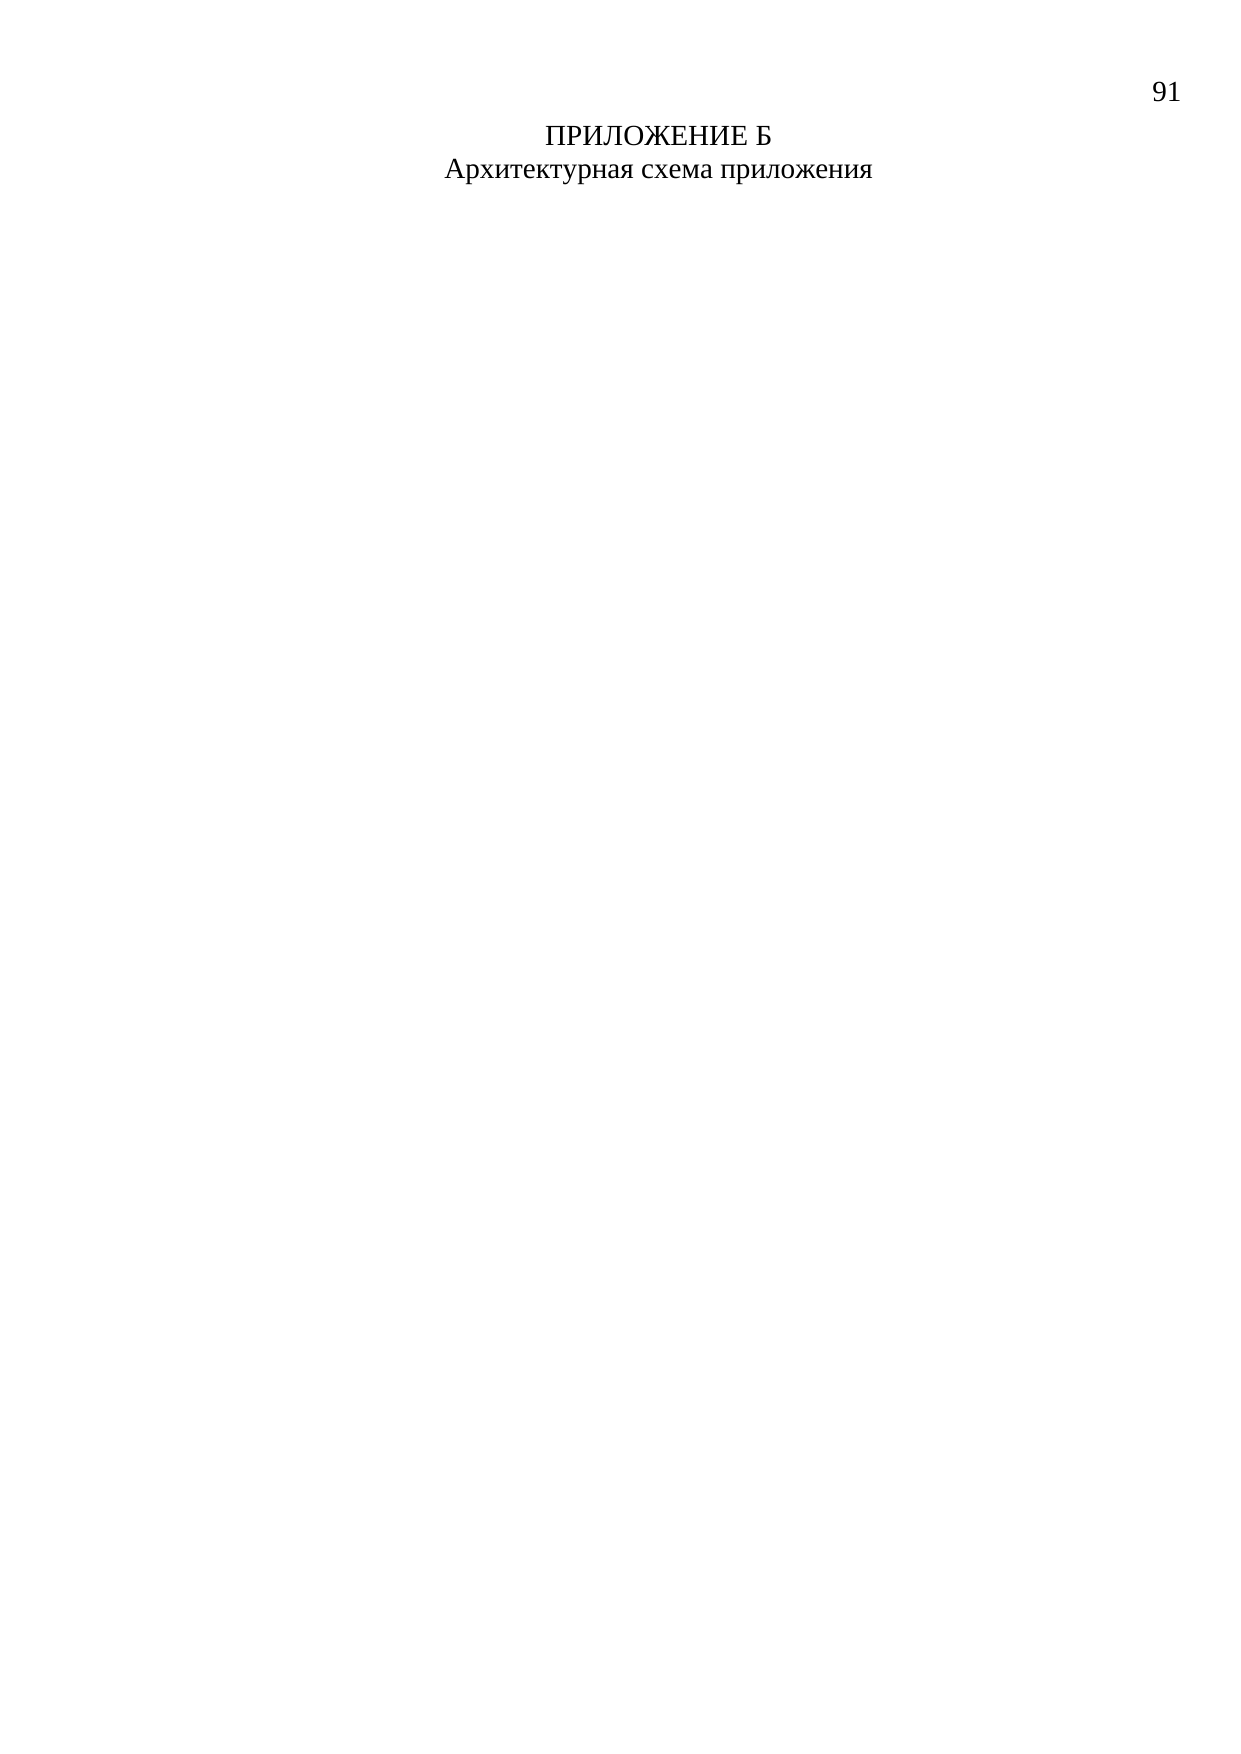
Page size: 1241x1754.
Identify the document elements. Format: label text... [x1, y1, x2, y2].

text ПРИЛОЖЕНИЕ Б [136, 118, 1181, 152]
text Архитектурная схема приложения [136, 152, 1181, 185]
